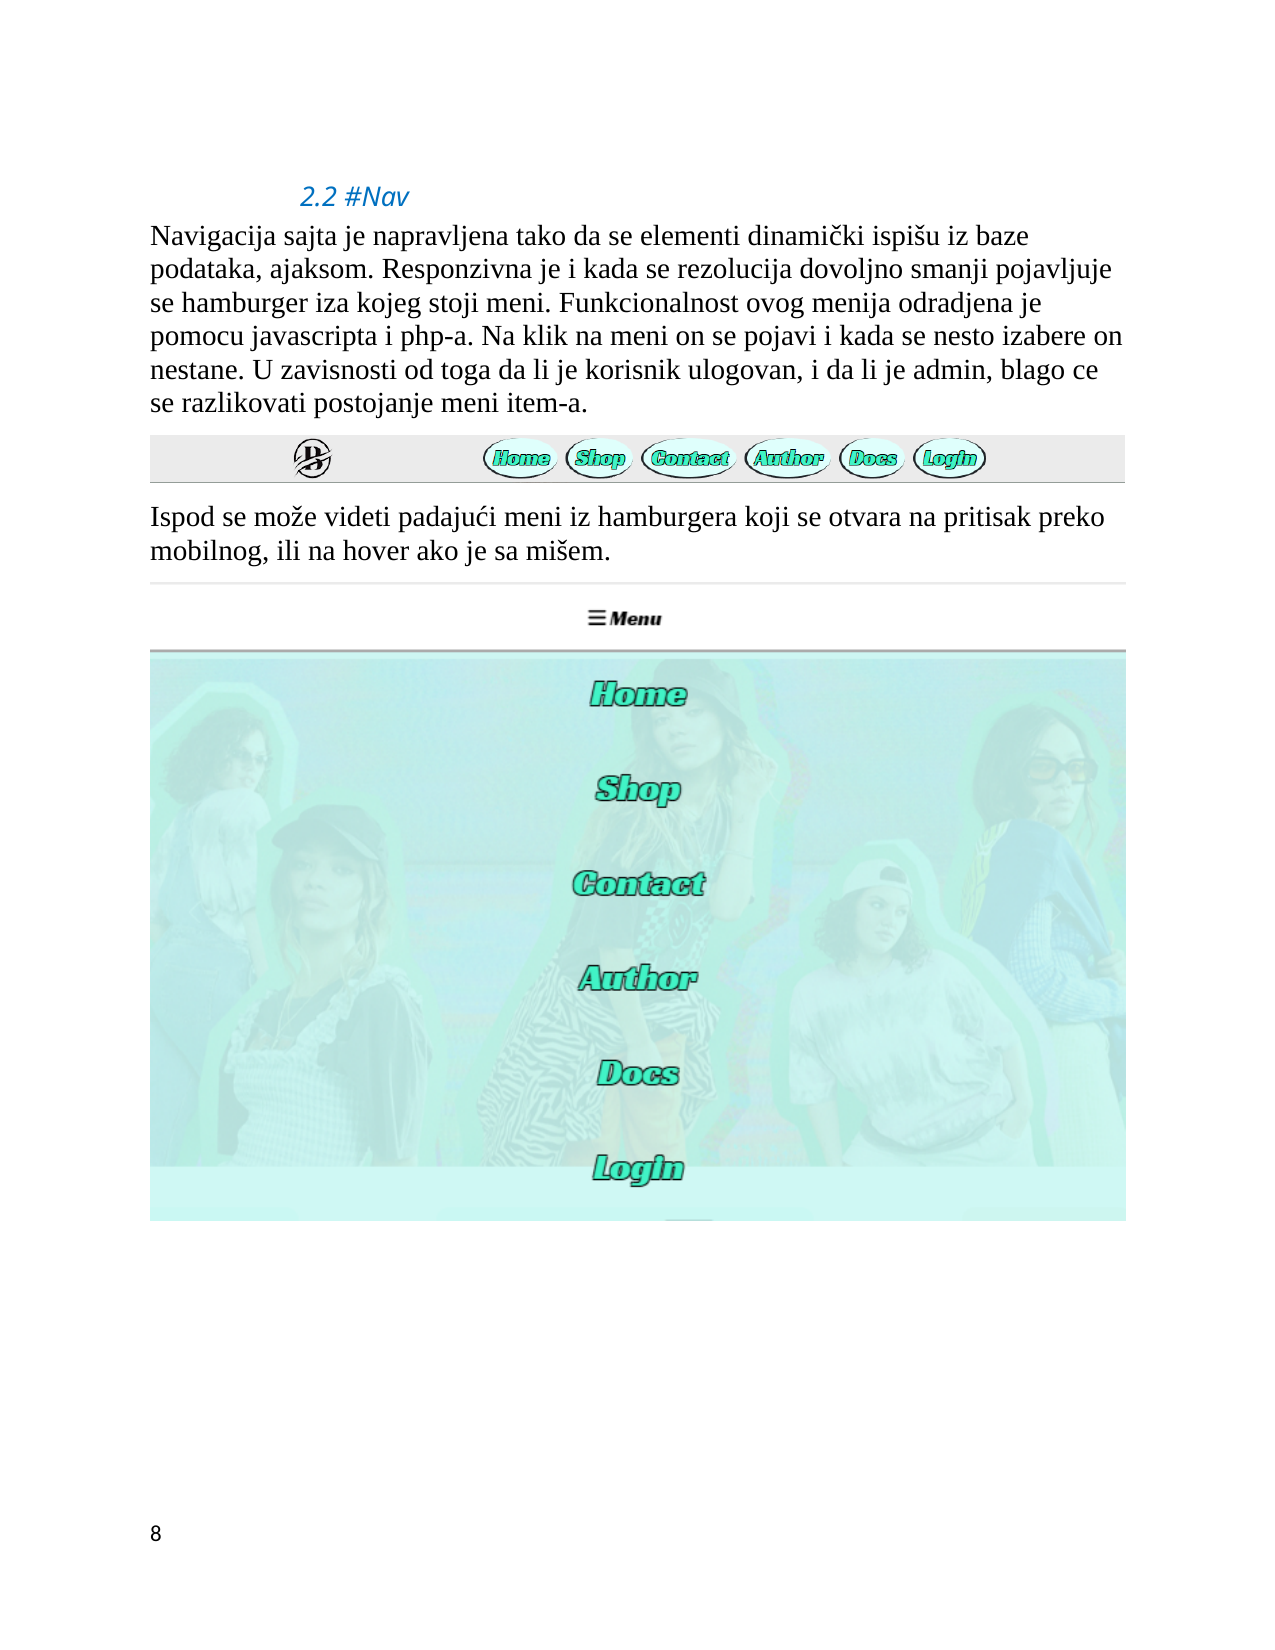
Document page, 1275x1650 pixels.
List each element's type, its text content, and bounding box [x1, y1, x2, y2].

picture [150, 582, 1126, 1221]
text Ispod se može videti padajući meni iz hamburgera koji se otvara na pritisak preko mobilnog, ili na hover ako je sa mišem. [150, 499, 1125, 566]
picture [150, 435, 1125, 483]
text Navigacija sajta je napravljena tako da se elementi dinamički ispišu iz baze podataka, ajaksom. Responzivna je i kada se rezolucija dovoljno smanji pojavljuje se hamburger iza kojeg stoji meni. Funkcionalnost ovog menija odradjena je pomocu javascripta i php-a. Na klik na meni on se pojavi i kada se nesto izabere on nestane. U zavisnosti od toga da li je korisnik ulogovan, i da li je admin, blago ce se razlikovati postojanje meni item-a. [150, 218, 1125, 419]
subtitle 2.2 #Nav [150, 178, 1125, 215]
